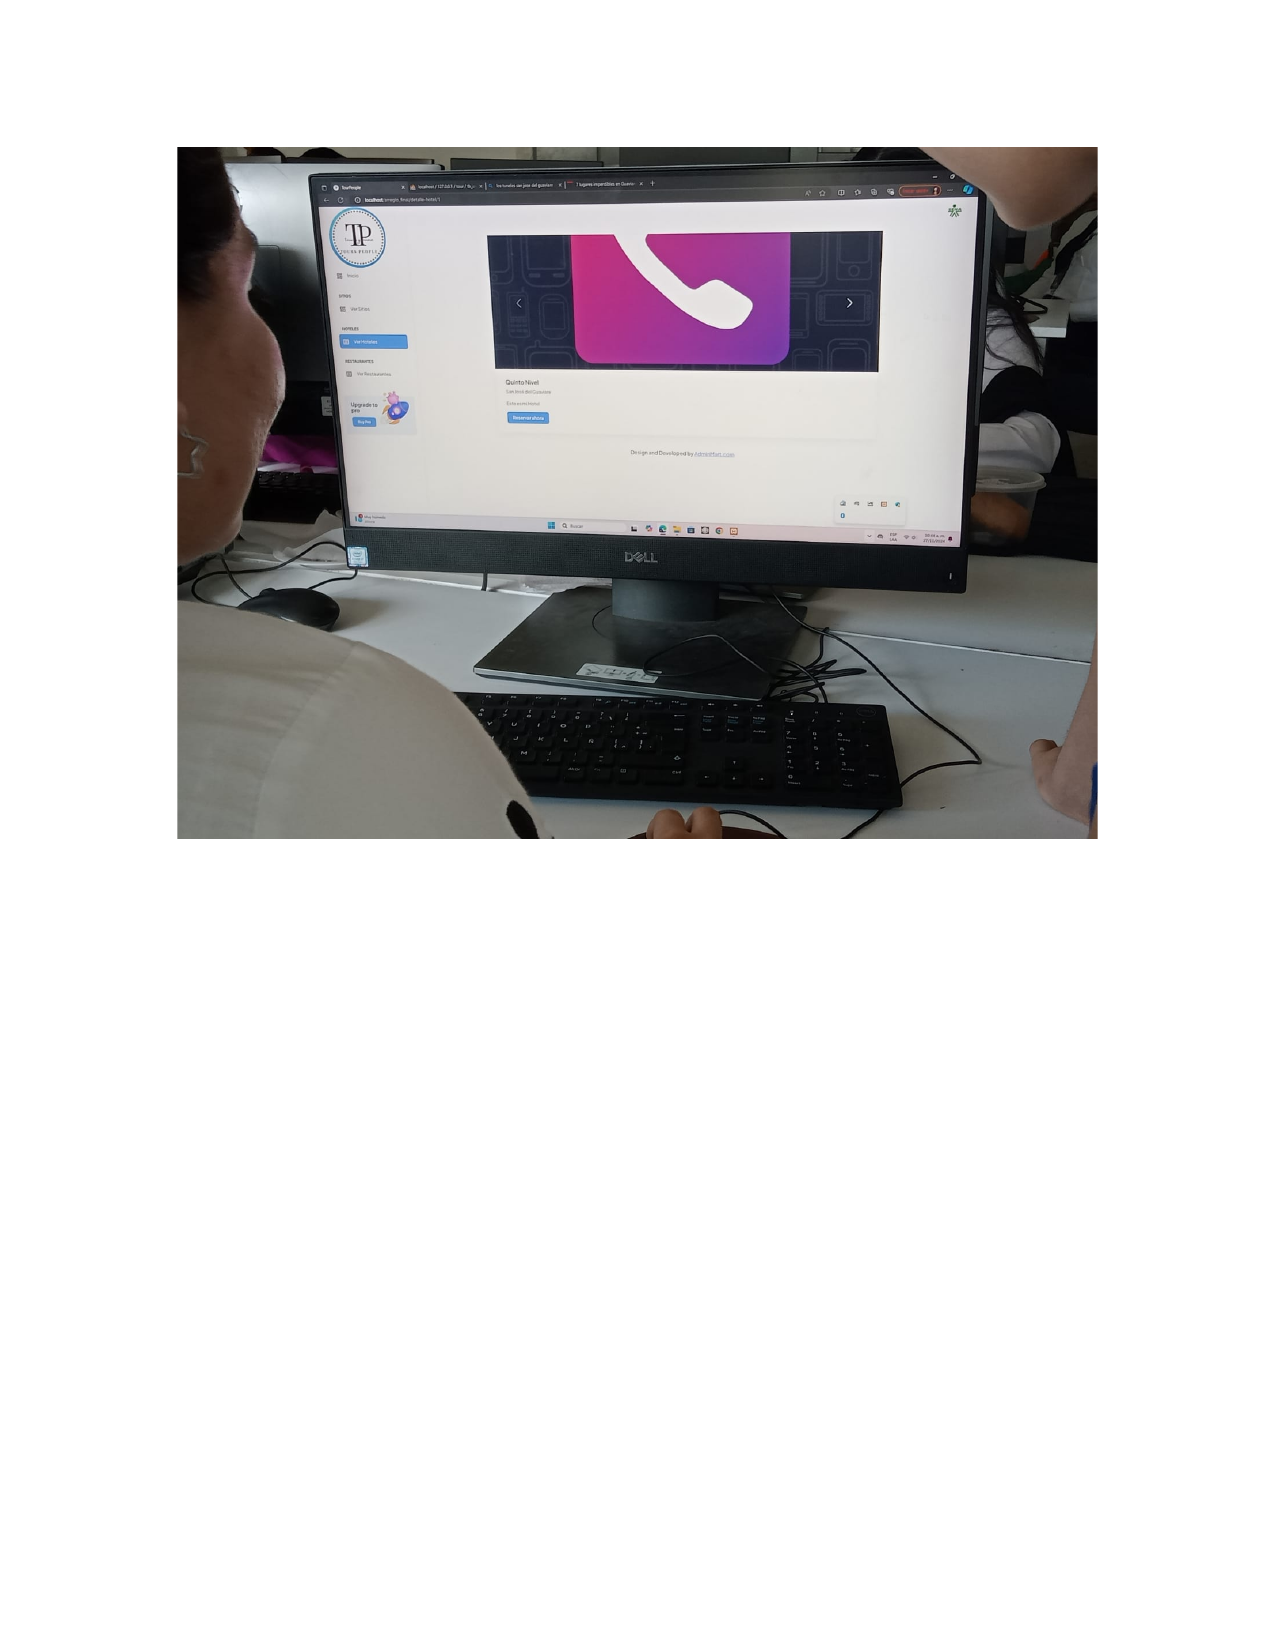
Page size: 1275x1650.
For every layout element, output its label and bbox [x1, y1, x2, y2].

picture [177, 147, 1098, 839]
